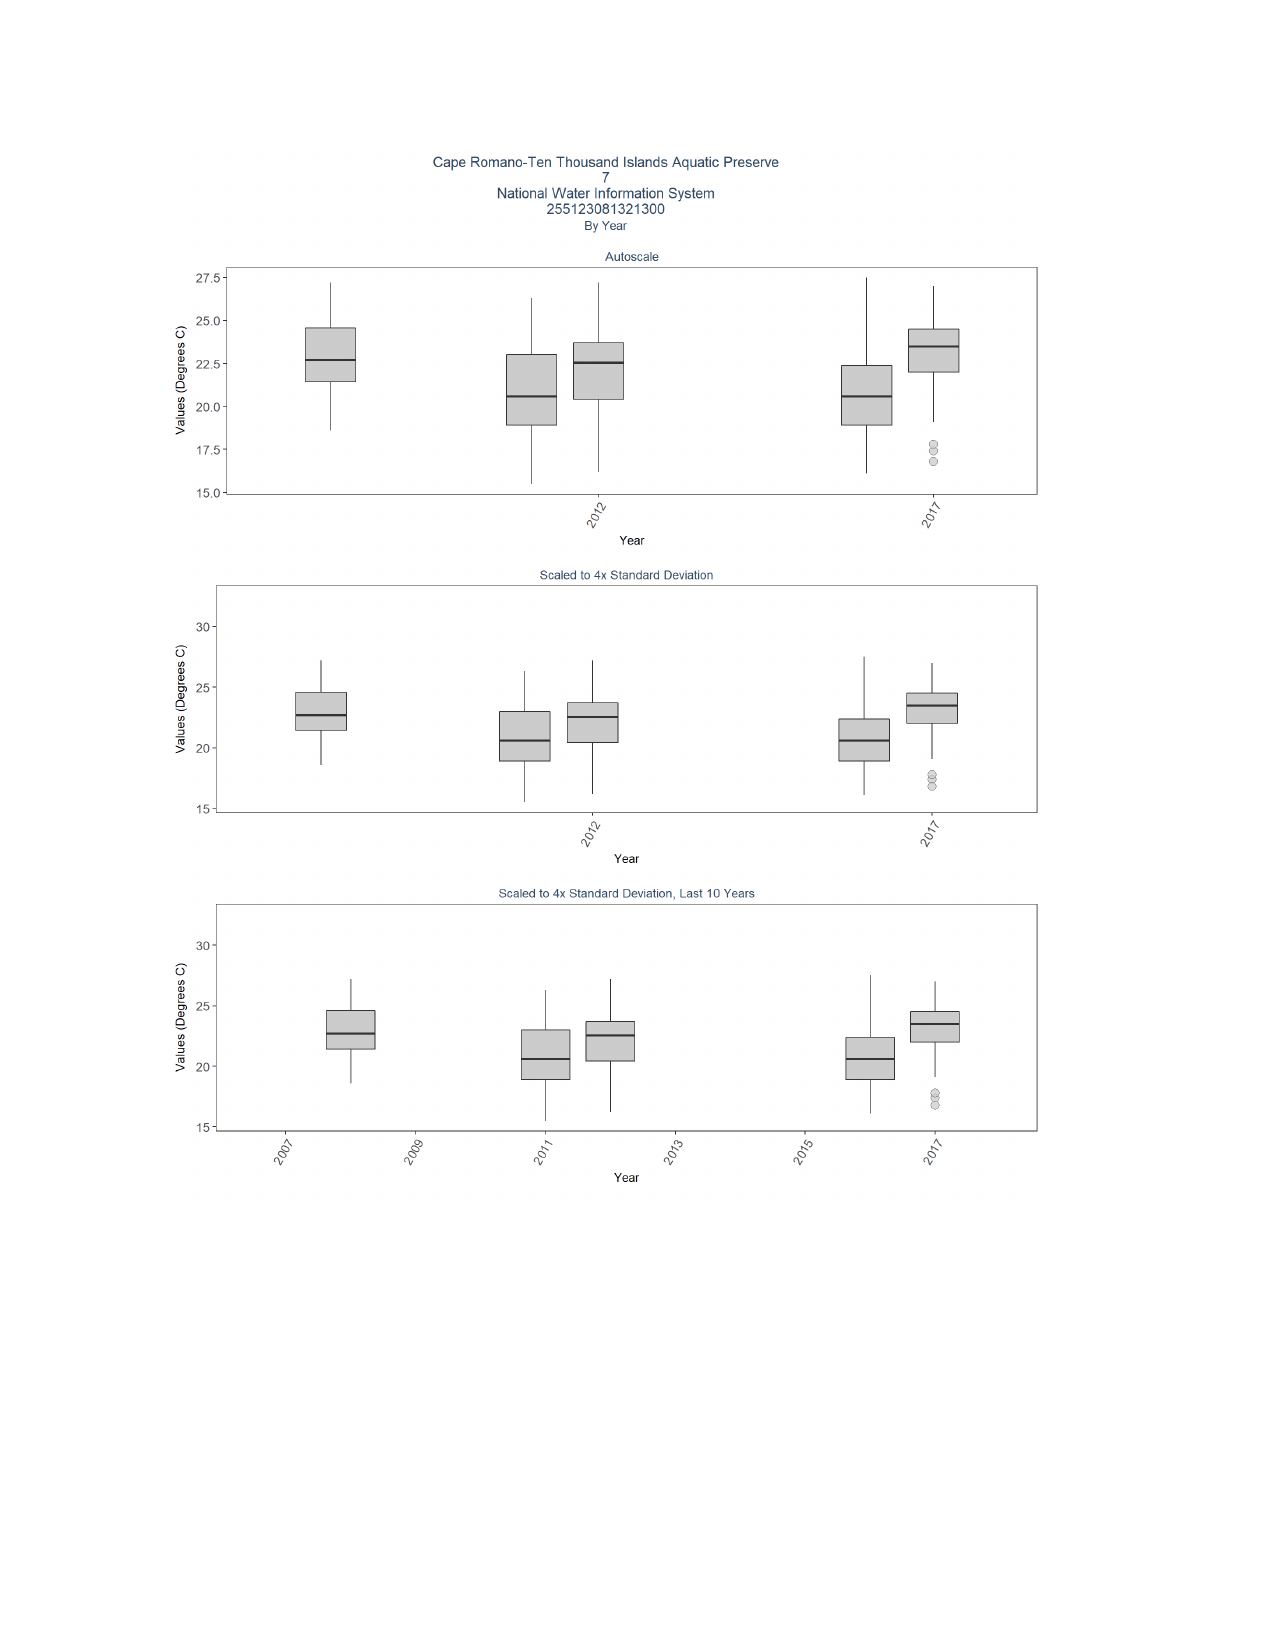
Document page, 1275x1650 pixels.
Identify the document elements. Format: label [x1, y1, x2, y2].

picture [168, 150, 1044, 1200]
